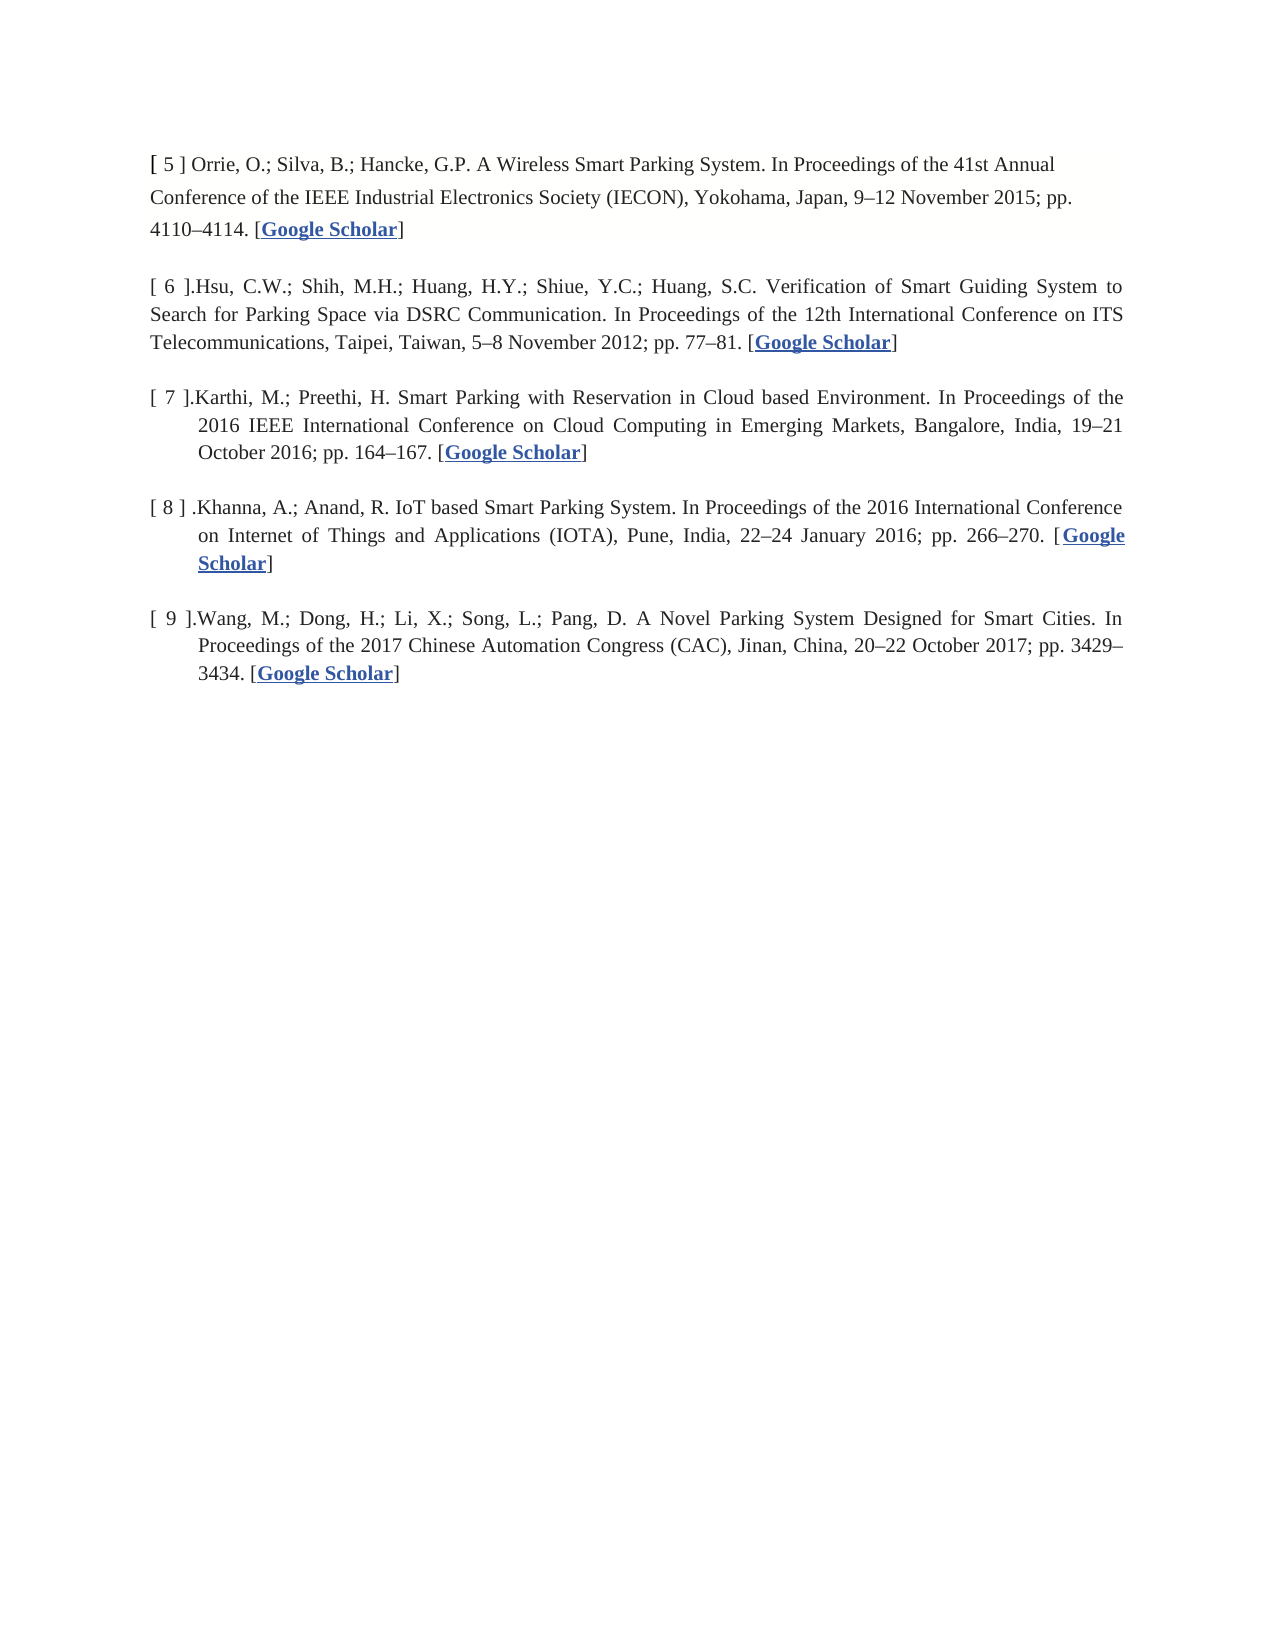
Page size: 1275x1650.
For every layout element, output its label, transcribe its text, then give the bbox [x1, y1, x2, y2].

text [ 7 ].Karthi, M.; Preethi, H. Smart Parking with Reservation in Cloud based Environment. In Proceedings of the 2016 IEEE International Conference on Cloud Computing in Emerging Markets, Bangalore, India, 19–21 October 2016; pp. 164–167. [Google Scholar] [150, 385, 1125, 464]
text [ 9 ].Wang, M.; Dong, H.; Li, X.; Song, L.; Pang, D. A Novel Parking System Designed for Smart Cities. In Proceedings of the 2017 Chinese Automation Congress (CAC), Jinan, China, 20–22 October 2017; pp. 3429–3434. [Google Scholar] [150, 606, 1125, 685]
text [ 8 ] .Khanna, A.; Anand, R. IoT based Smart Parking System. In Proceedings of the 2016 International Conference on Internet of Things and Applications (IOTA), Pune, India, 22–24 January 2016; pp. 266–270. [Google Scholar] [150, 495, 1125, 574]
text [ 6 ].Hsu, C.W.; Shih, M.H.; Huang, H.Y.; Shiue, Y.C.; Huang, S.C. Verification of Smart Guiding System to Search for Parking Space via DSRC Communication. In Proceedings of the 12th International Conference on ITS Telecommunications, Taipei, Taiwan, 5–8 November 2012; pp. 77–81. [Google Scholar] [150, 274, 1125, 354]
text [ 5 ] Orrie, O.; Silva, B.; Hancke, G.P. A Wireless Smart Parking System. In Proceedings of the 41st Annual Conference of the IEEE Industrial Electronics Society (IECON), Yokohama, Japan, 9–12 November 2015; pp. 4110–4114. [Google Scholar] [150, 150, 1125, 241]
